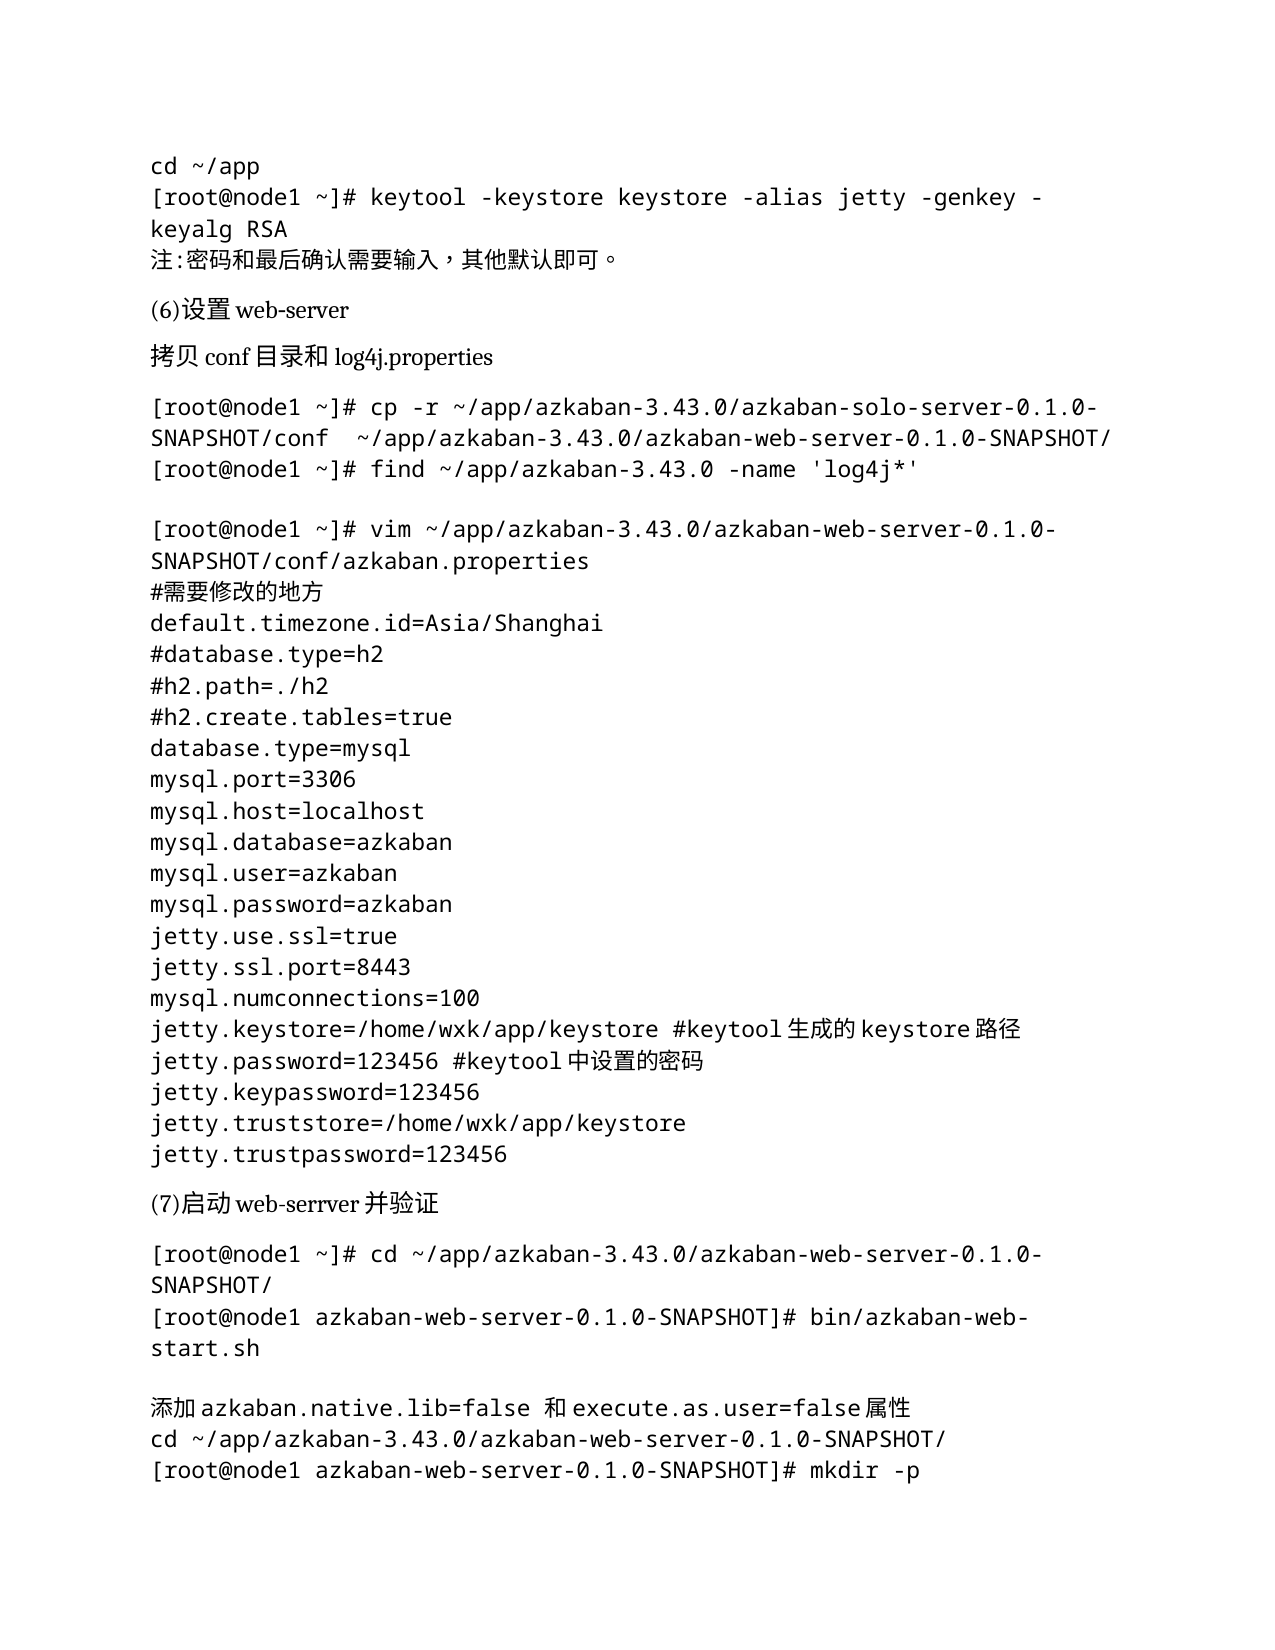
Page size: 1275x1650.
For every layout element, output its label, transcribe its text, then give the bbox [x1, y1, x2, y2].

text (6)设置web‐server [150, 296, 1125, 324]
text cd ~/app [root@node1 ~]# keytool -keystore keystore -alias jetty -genkey -keyalg RSA 注:密码和最后确认需要输入，其他默认即可。 [150, 150, 1125, 275]
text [150, 1238, 1125, 1485]
text 拷贝conf目录和log4j.properties [150, 343, 1125, 372]
text [root@node1 ~]# cp -r ~/app/azkaban-3.43.0/azkaban-solo-server-0.1.0-SNAPSHOT/conf ~/app/azkaban-3.43.0/azkaban-web-server-0.1.0-SNAPSHOT/ [root@node1 ~]# find ~/app/azkaban-3.43.0 -name 'log4j*' [root@node1 ~]# vim ~/app/azkaban-3.43.0/azkaban-web-server-0.1.0-SNAPSHOT/conf/azkaban.properties #需要修改的地方 default.timezone.id=Asia/Shanghai #database.type=h2 #h2.path=./h2 #h2.create.tables=true database.type=mysql mysql.port=3306 mysql.host=localhost mysql.database=azkaban mysql.user=azkaban mysql.password=azkaban jetty.use.ssl=true jetty.ssl.port=8443 mysql.numconnections=100 jetty.keystore=/home/wxk/app/keystore #keytool生成的keystore路径 jetty.password=123456 #keytool中设置的密码 jetty.keypassword=123456 jetty.truststore=/home/wxk/app/keystore jetty.trustpassword=123456 [150, 391, 1125, 1169]
text (7)启动web-serrver并验证 [150, 1190, 1125, 1219]
